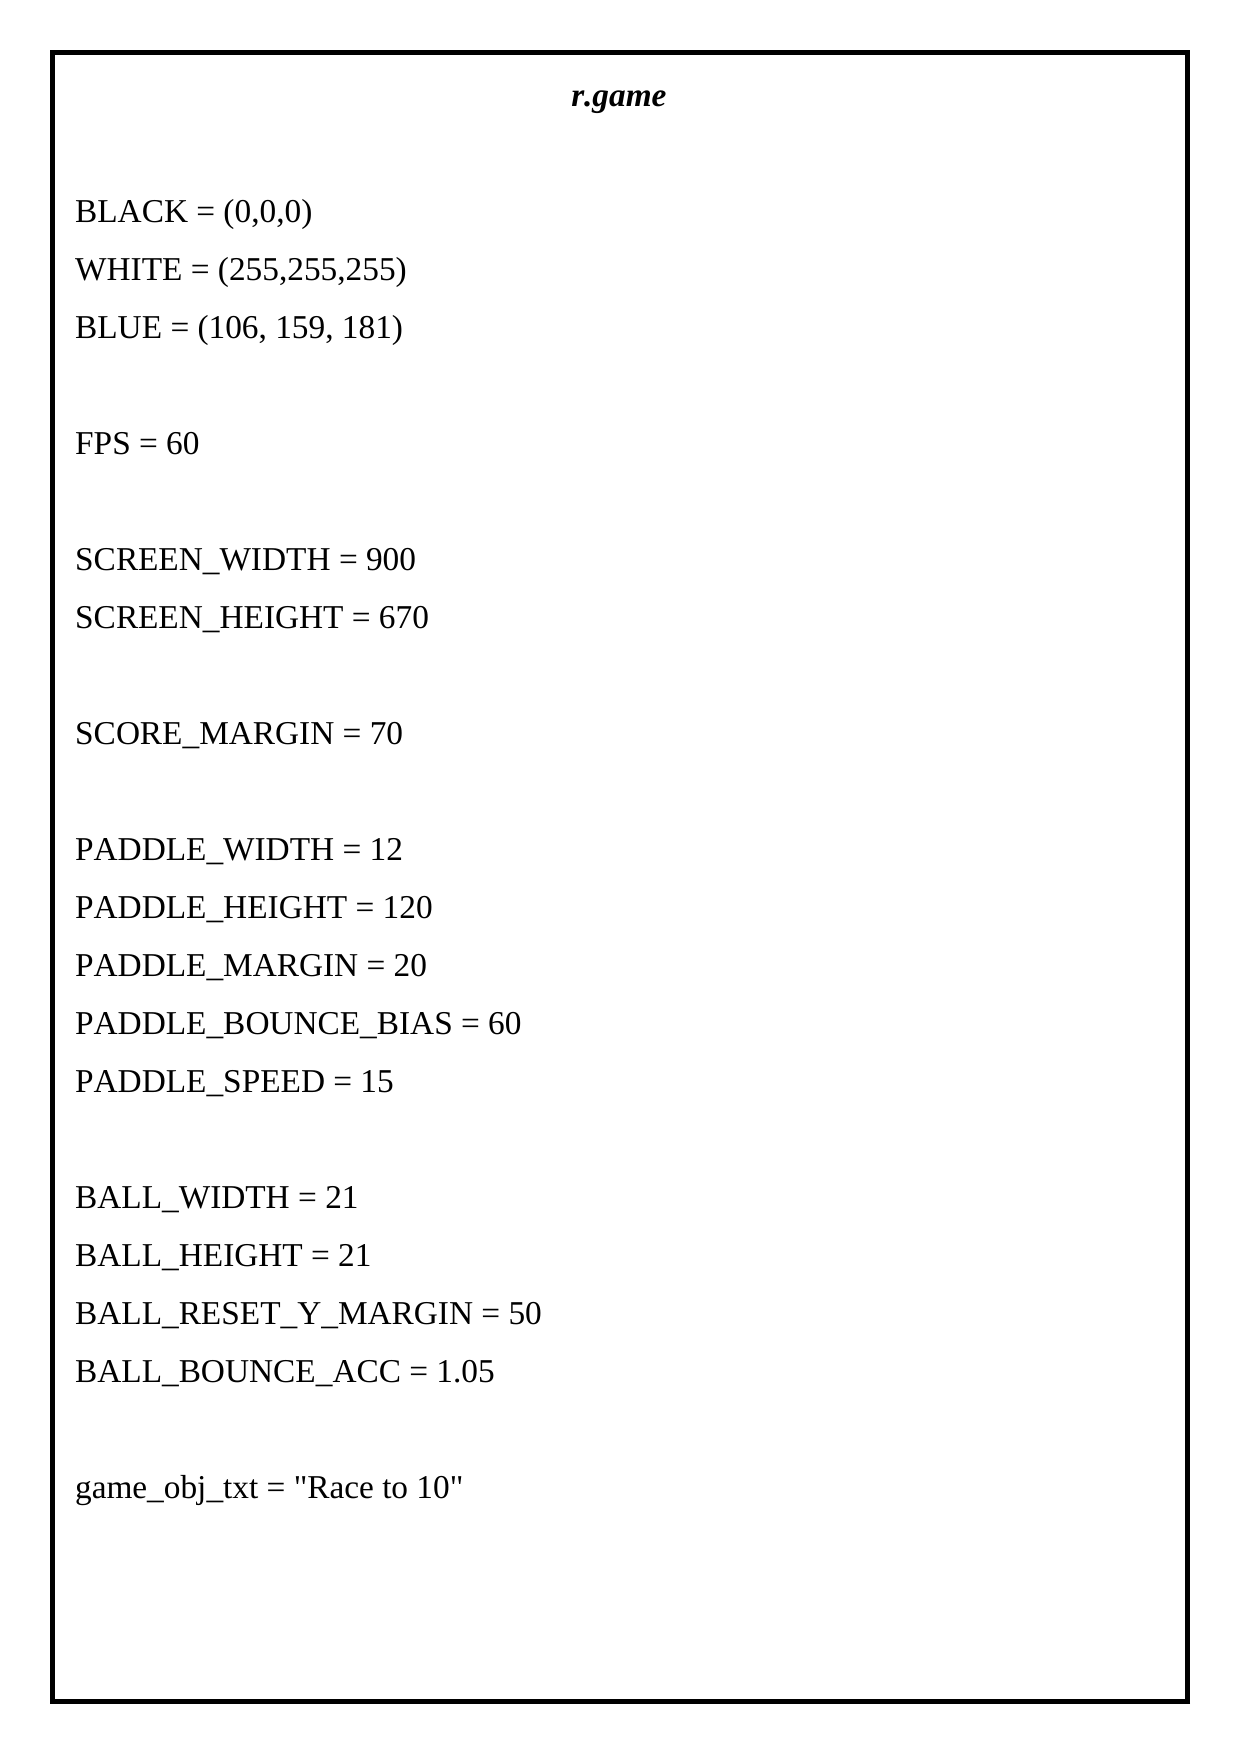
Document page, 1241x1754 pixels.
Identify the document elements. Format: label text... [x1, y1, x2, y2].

text BLUE = (106, 159, 181) [75, 307, 1165, 345]
text SCORE_MARGIN = 70 [75, 713, 1165, 752]
text BALL_BOUNCE_ACC = 1.05 [75, 1351, 1165, 1390]
text PADDLE_BOUNCE_BIAS = 60 [75, 1003, 1165, 1042]
text PADDLE_MARGIN = 20 [75, 945, 1165, 984]
text WHITE = (255,255,255) [75, 249, 1165, 287]
text BLACK = (0,0,0) [75, 191, 1165, 229]
text BALL_RESET_Y_MARGIN = 50 [75, 1293, 1165, 1332]
text SCREEN_HEIGHT = 670 [75, 597, 1165, 636]
text game_obj_txt = "Race to 10" [75, 1467, 1165, 1506]
text SCREEN_WIDTH = 900 [75, 539, 1165, 577]
text PADDLE_WIDTH = 12 [75, 829, 1165, 868]
text BALL_WIDTH = 21 [75, 1177, 1165, 1216]
text FPS = 60 [75, 423, 1165, 461]
text r.game [75, 75, 1165, 113]
text BALL_HEIGHT = 21 [75, 1235, 1165, 1274]
text PADDLE_HEIGHT = 120 [75, 887, 1165, 926]
text PADDLE_SPEED = 15 [75, 1061, 1165, 1100]
